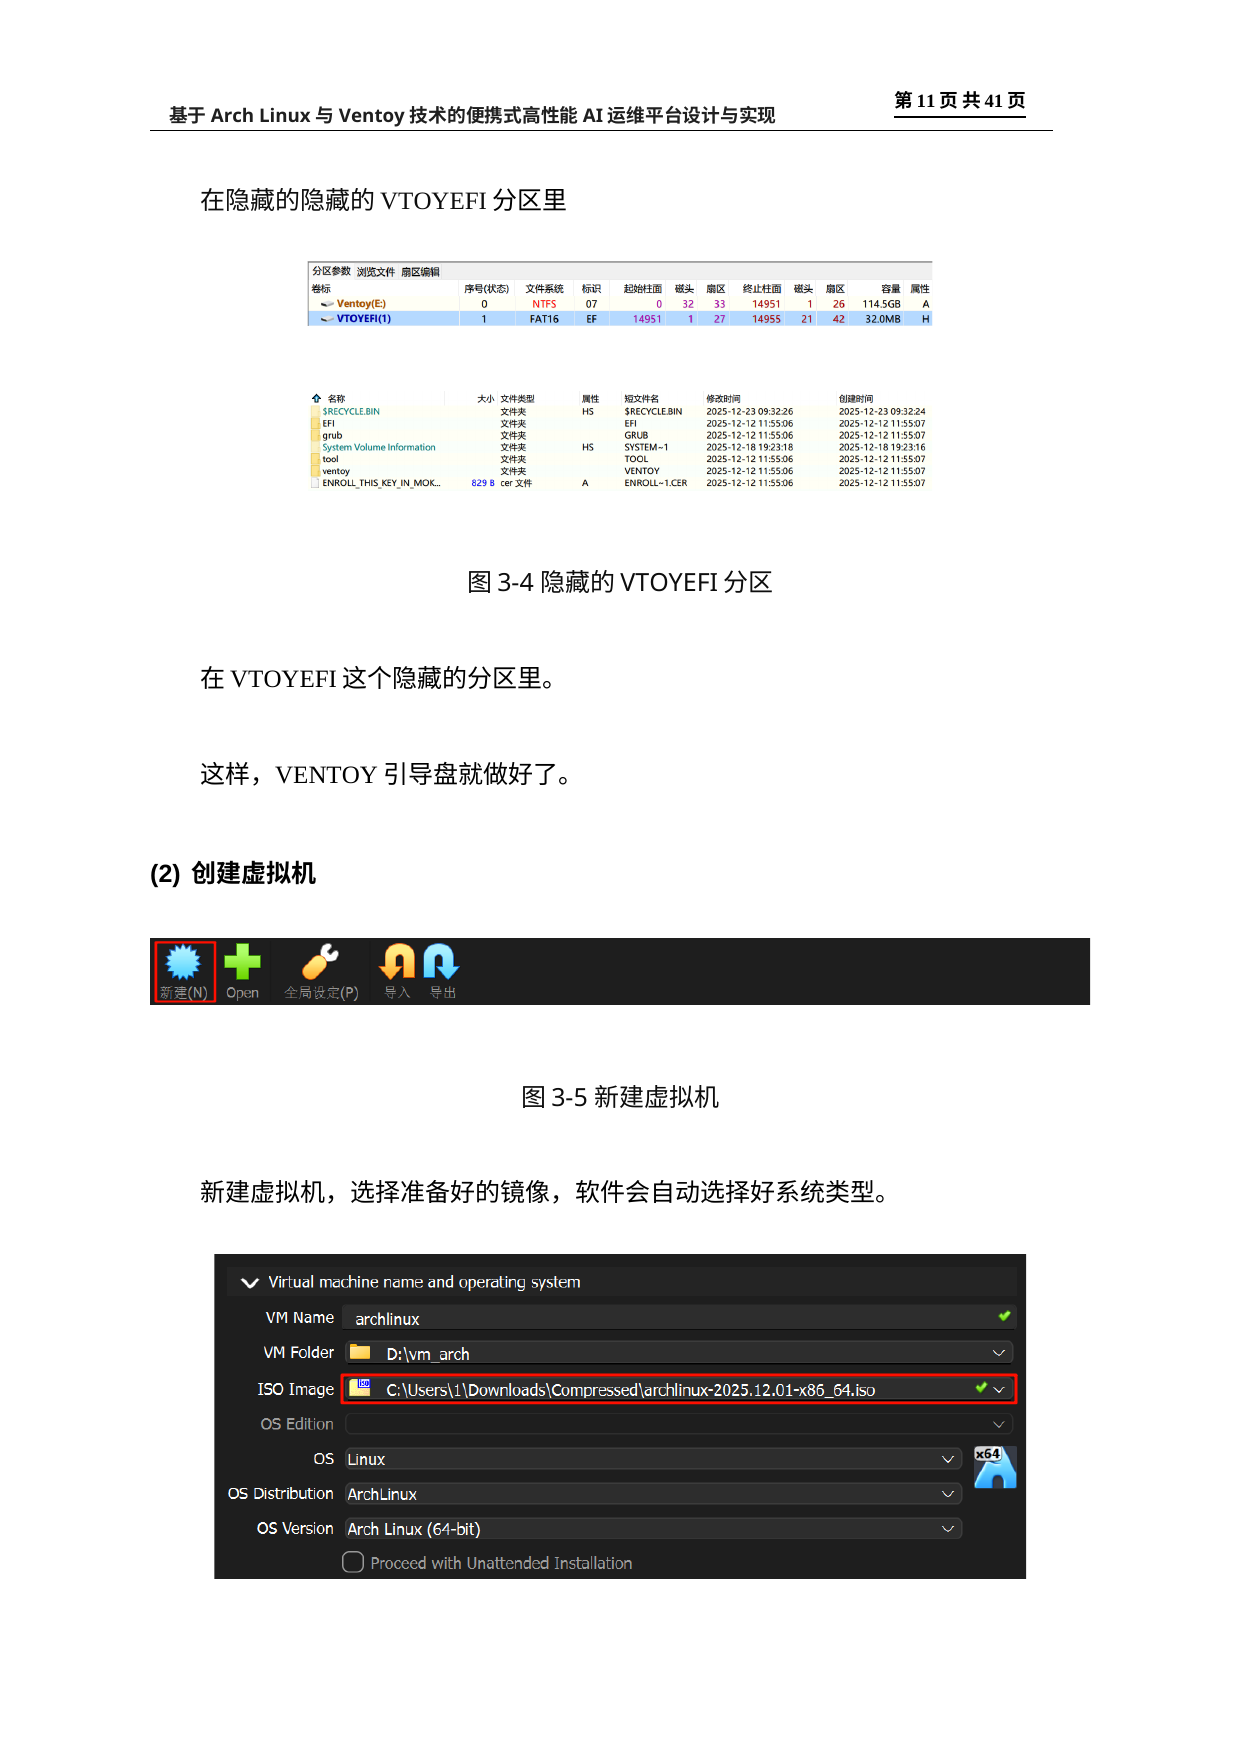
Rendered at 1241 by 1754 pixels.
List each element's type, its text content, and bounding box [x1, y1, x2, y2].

subtitle 创建虚拟机 [150, 839, 1090, 904]
picture [308, 391, 933, 491]
picture [307, 261, 933, 326]
text 这样，VENTOY引导盘就做好了。 [150, 740, 1090, 805]
picture [150, 938, 1091, 1005]
text 图3-4 隐藏的VTOYEFI分区 [150, 548, 1090, 613]
text 新建虚拟机，选择准备好的镜像，软件会自动选择好系统类型。 [150, 1158, 1090, 1223]
text 在VTOYEFI这个隐藏的分区里。 [150, 644, 1090, 709]
text 图3-5 新建虚拟机 [150, 1063, 1090, 1128]
text 在隐藏的隐藏的VTOYEFI分区里 [150, 166, 1090, 231]
picture [214, 1254, 1027, 1579]
